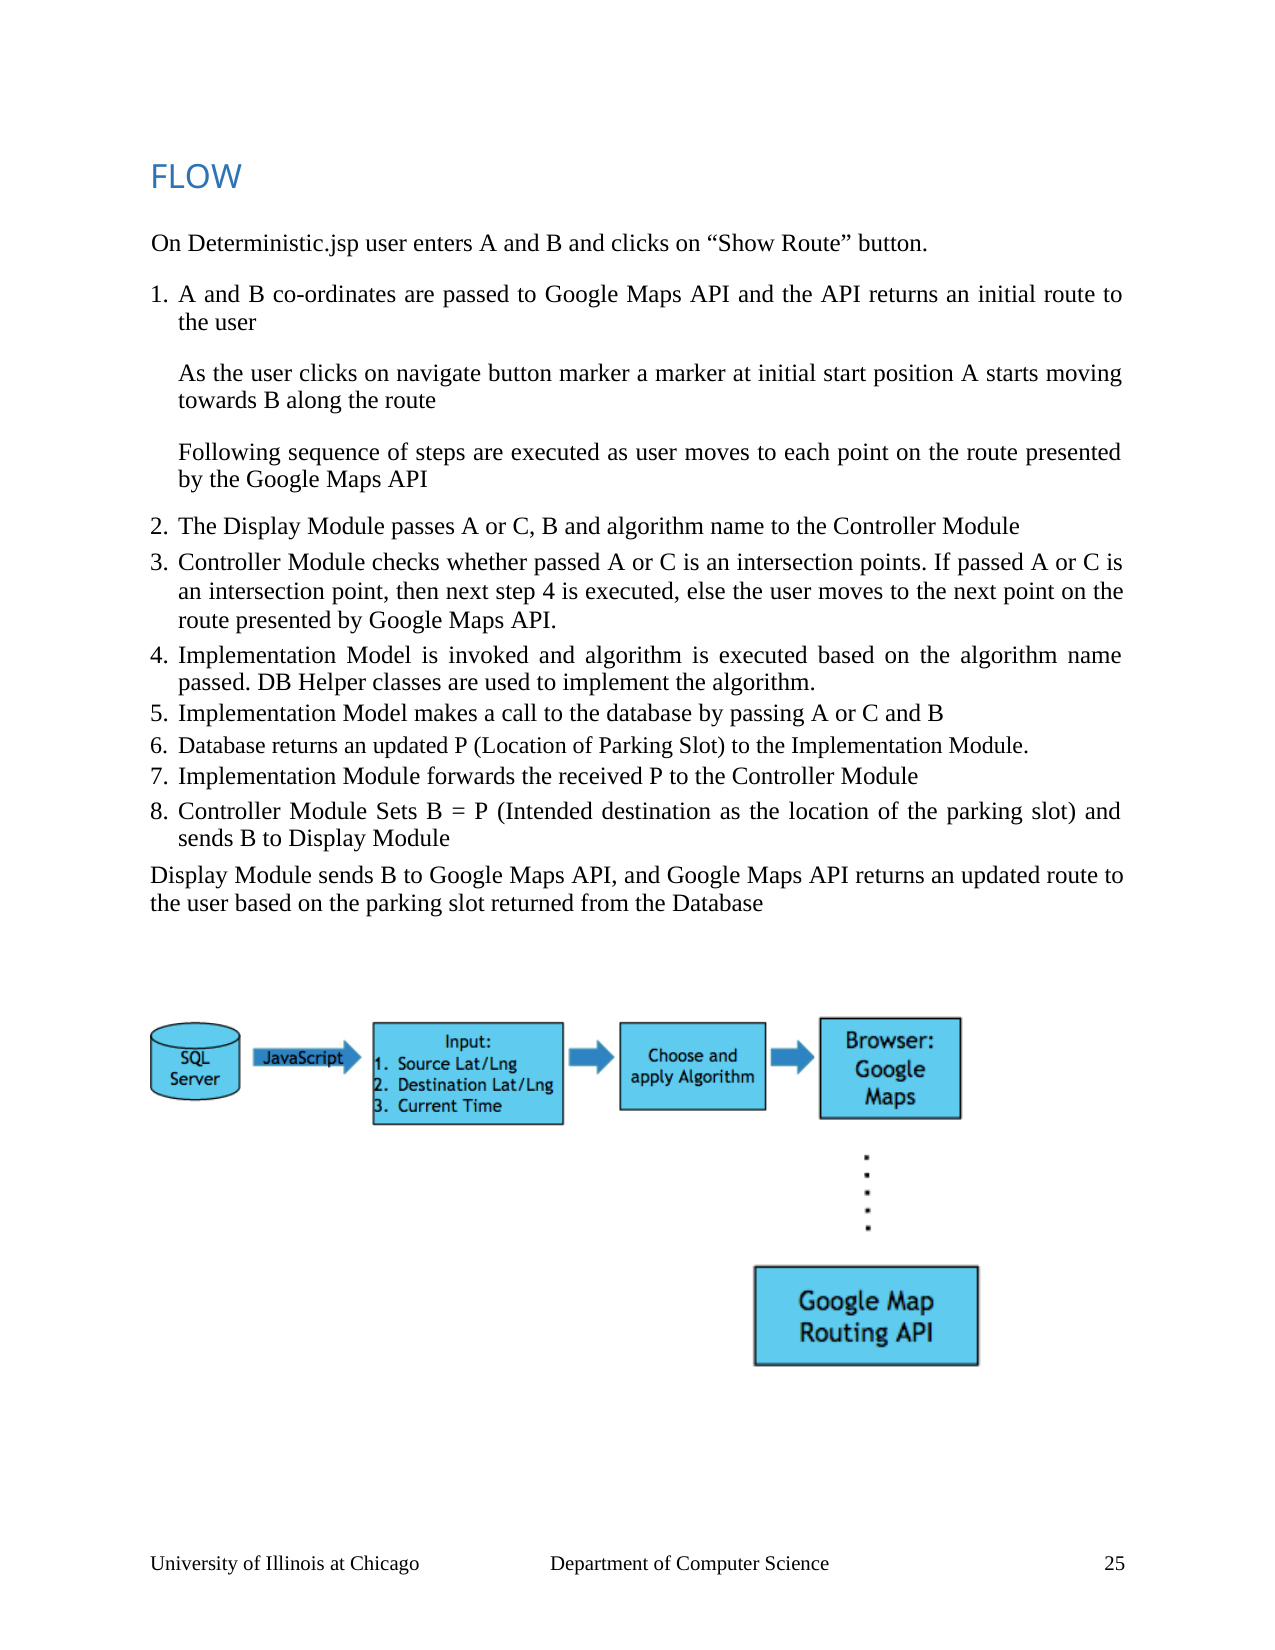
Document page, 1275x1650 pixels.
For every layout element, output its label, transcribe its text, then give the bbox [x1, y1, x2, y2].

picture [150, 993, 969, 1126]
subtitle FLOW [150, 153, 1125, 198]
list Implementation Model is invoked and algorithm is executed based on the algorithm name passed. DB Helper classes are used to implement the algorithm. [150, 641, 1123, 696]
list Implementation Module forwards the received P to the Controller Module [150, 761, 1125, 790]
text On Deterministic.jsp user enters A and B and clicks on “Show Route” button. [151, 228, 1125, 257]
text As the user clicks on navigate button marker a marker at initial start position A starts moving towards B along the route [178, 359, 1123, 414]
list The Display Module passes A or C, B and algorithm name to the Controller Module [150, 511, 1125, 540]
list Implementation Model makes a call to the database by passing A or C and B [150, 698, 1125, 727]
picture [750, 1263, 986, 1372]
list Controller Module checks whether passed A or C is an intersection points. If passed A or C is an intersection point, then next step 4 is executed, else the user moves to the next point on the route presented by Google Maps API. [150, 548, 1125, 633]
text Display Module sends B to Google Maps API, and Google Maps API returns an updated route to the user based on the parking slot returned from the Database [150, 860, 1125, 917]
list A and B co-ordinates are passed to Google Maps API and the API returns an initial route to the user [150, 281, 1125, 336]
text Following sequence of steps are executed as user moves to each point on the route presented by the Google Maps API [178, 438, 1123, 493]
list Controller Module Sets B = P (Intended destination as the location of the parking slot) and sends B to Display Module [150, 798, 1123, 852]
list Database returns an updated P (Location of Parking Slot) to the Implementation Module. [150, 731, 1125, 758]
picture [850, 1144, 889, 1245]
